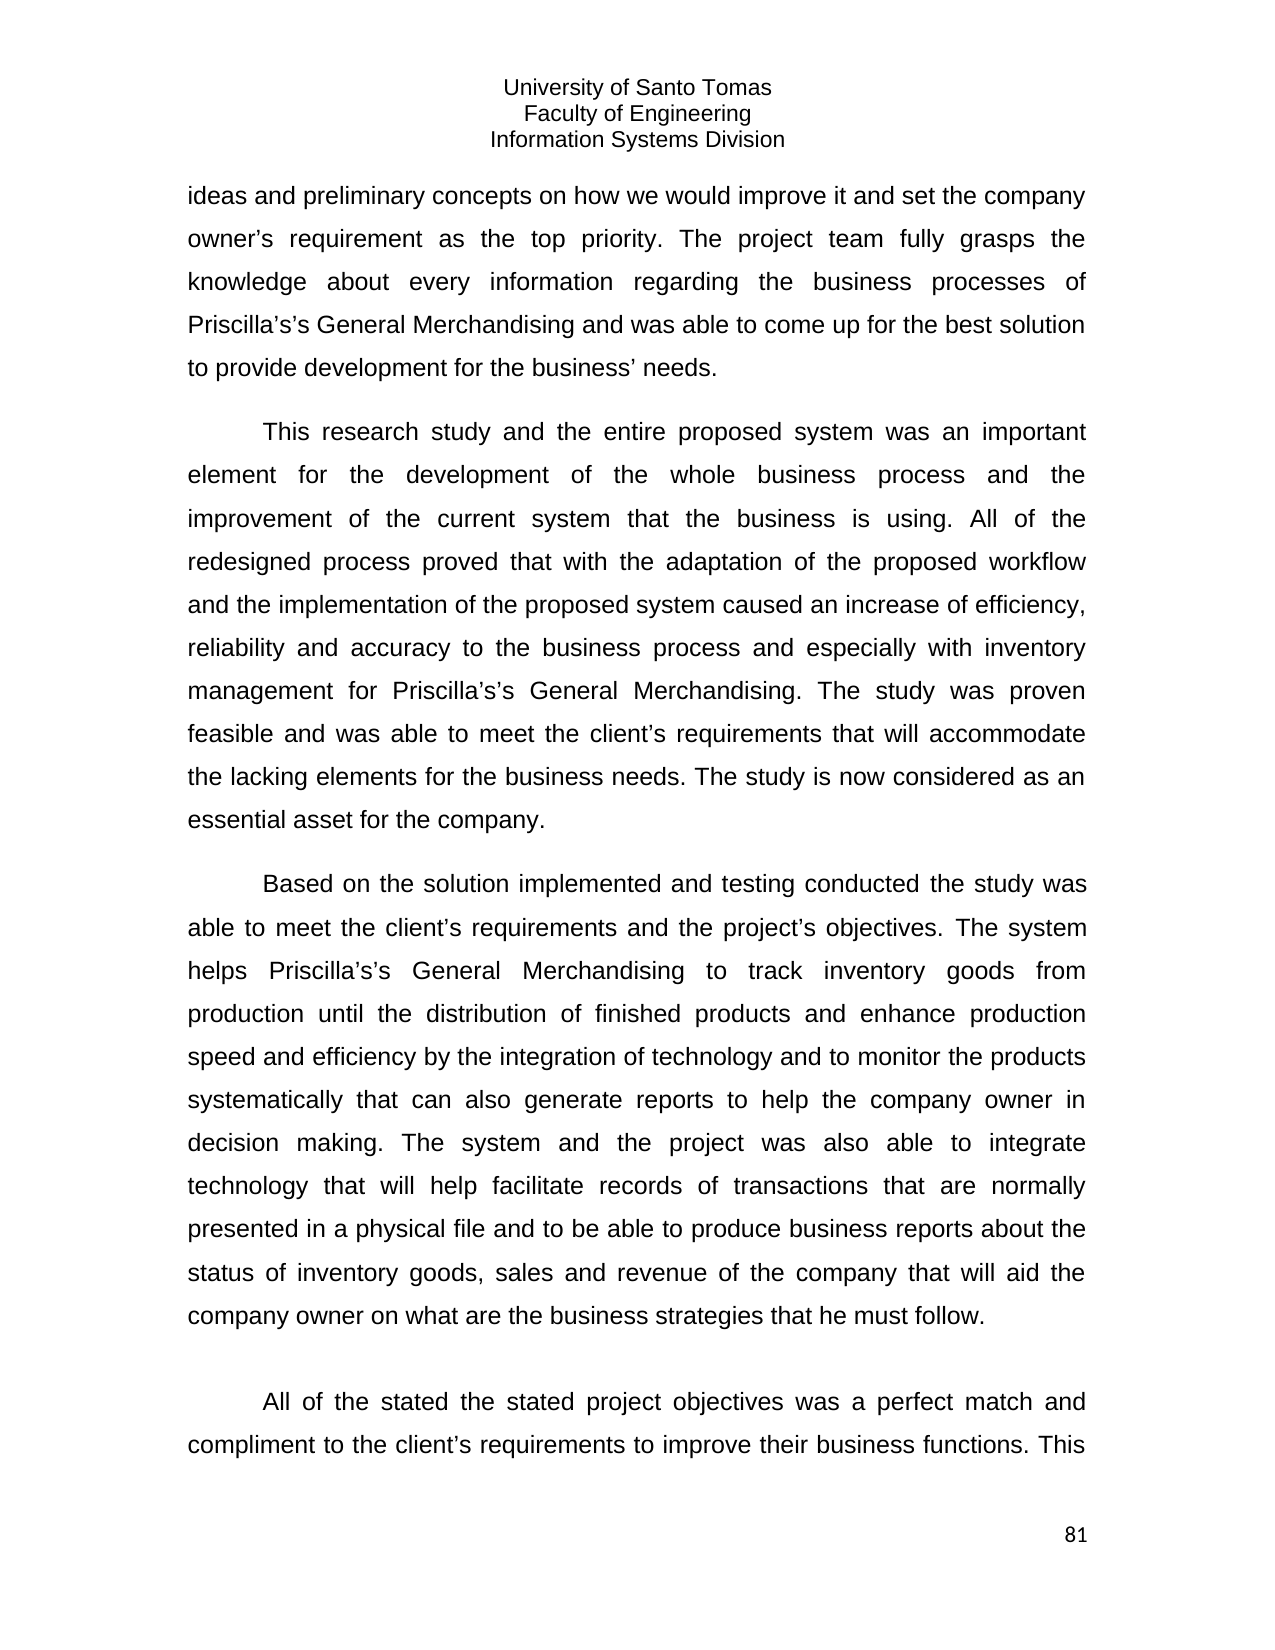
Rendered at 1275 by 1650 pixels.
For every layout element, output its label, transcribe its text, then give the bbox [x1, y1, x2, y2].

text Based on the solution implemented and testing conducted the study was able to meet the client’s requirements and the project’s objectives. The system helps Priscilla’s’s General Merchandising to track inventory goods from production until the distribution of finished products and enhance production speed and efficiency by the integration of technology and to monitor the products systematically that can also generate reports to help the company owner in decision making. The system and the project was also able to integrate technology that will help facilitate records of transactions that are normally presented in a physical file and to be able to produce business reports about the status of inventory goods, sales and revenue of the company that will aid the company owner on what are the business strategies that he must follow. [187, 869, 1087, 1329]
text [187, 1387, 1087, 1459]
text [187, 181, 1087, 382]
text This research study and the entire proposed system was an important element for the development of the whole business process and the improvement of the current system that the business is using. All of the redesigned process proved that with the adaptation of the proposed workflow and the implementation of the proposed system caused an increase of efficiency, reliability and accuracy to the business process and especially with inventory management for Priscilla’s’s General Merchandising. The study was proven feasible and was able to meet the client’s requirements that will accommodate the lacking elements for the business needs. The study is now considered as an essential asset for the company. [187, 417, 1087, 834]
